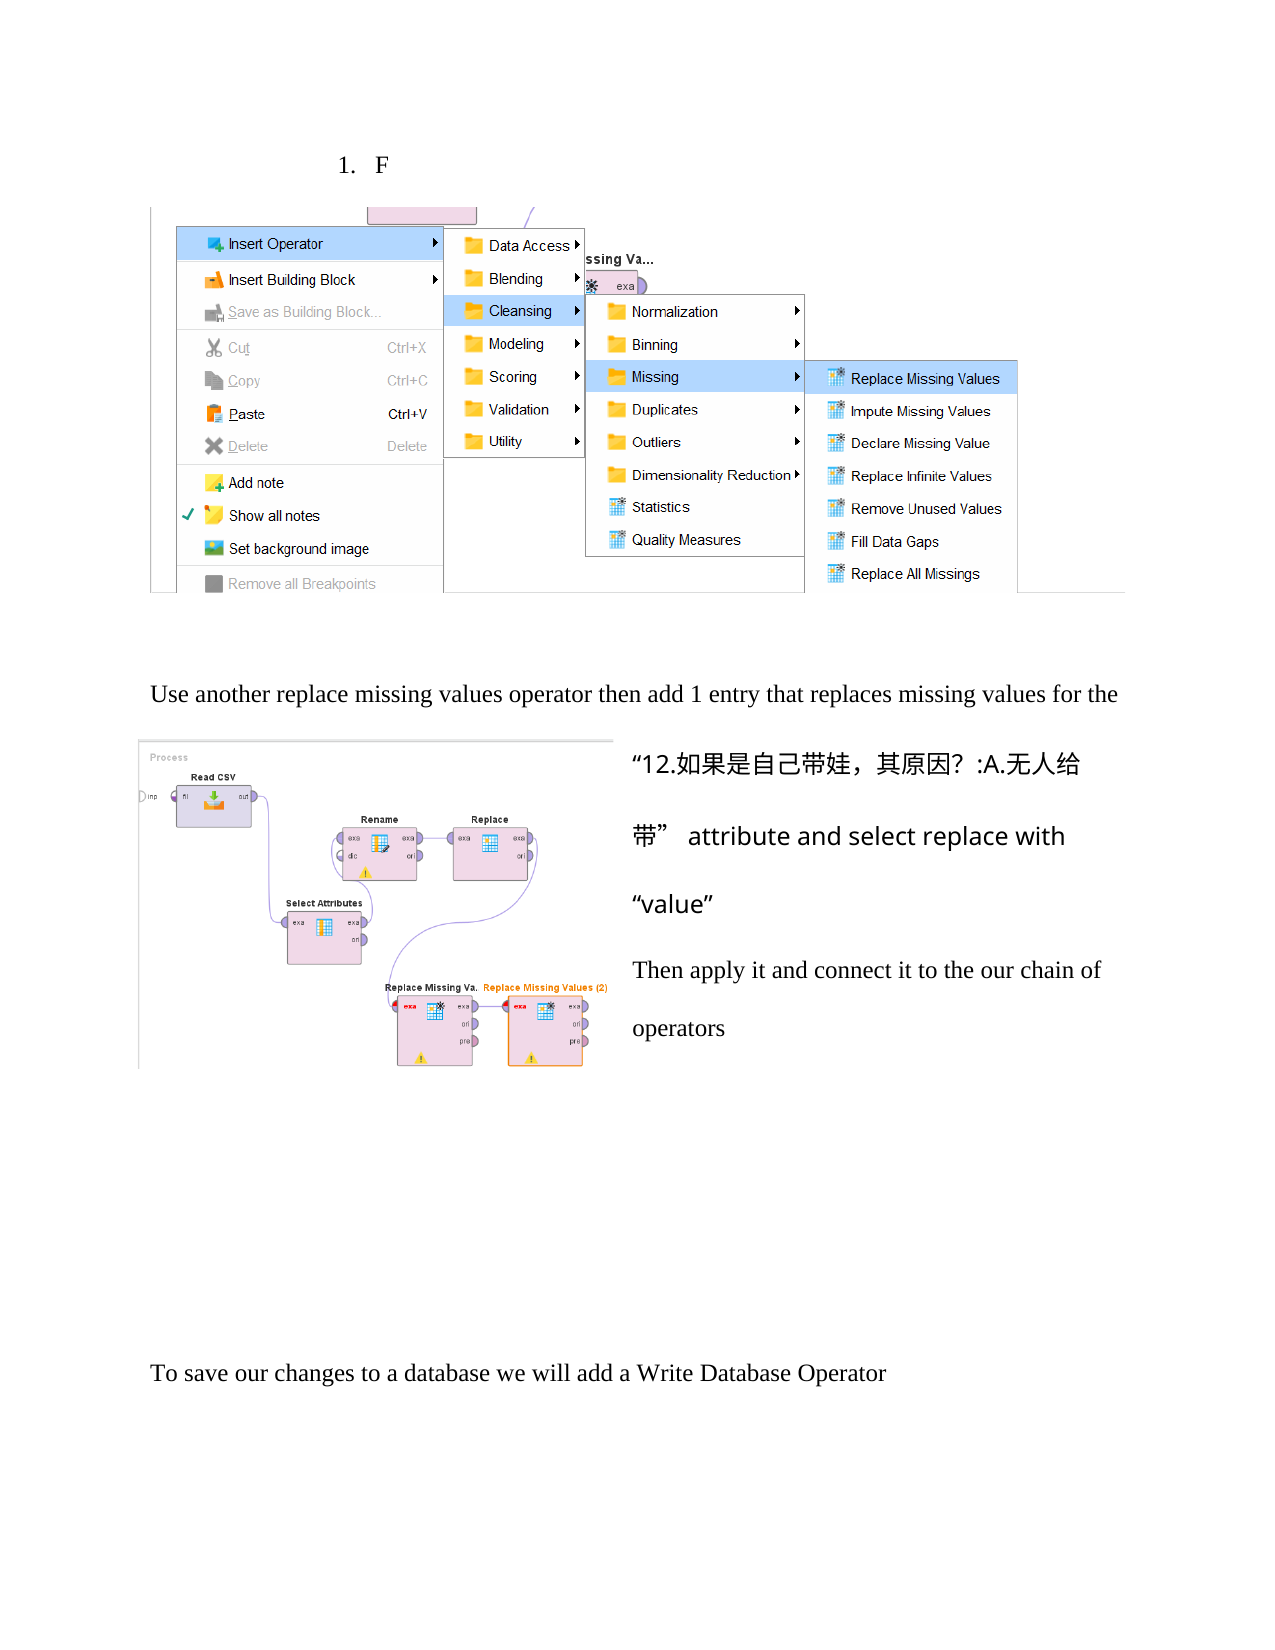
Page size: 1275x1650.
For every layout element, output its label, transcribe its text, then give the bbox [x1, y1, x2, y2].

text Then apply it and connect it to the our chain of operators [614, 955, 1125, 1041]
list F [337, 150, 1125, 179]
text Use another replace missing values operator then add 1 entry that replaces missing values for the “12.如果是自己带娃，其原因？:A.无人给带” attribute and select replace with “value” [150, 679, 1125, 921]
picture [137, 739, 614, 1069]
text To save our changes to a database we will add a Write Database Operator [150, 1358, 1125, 1386]
picture [150, 207, 1125, 593]
